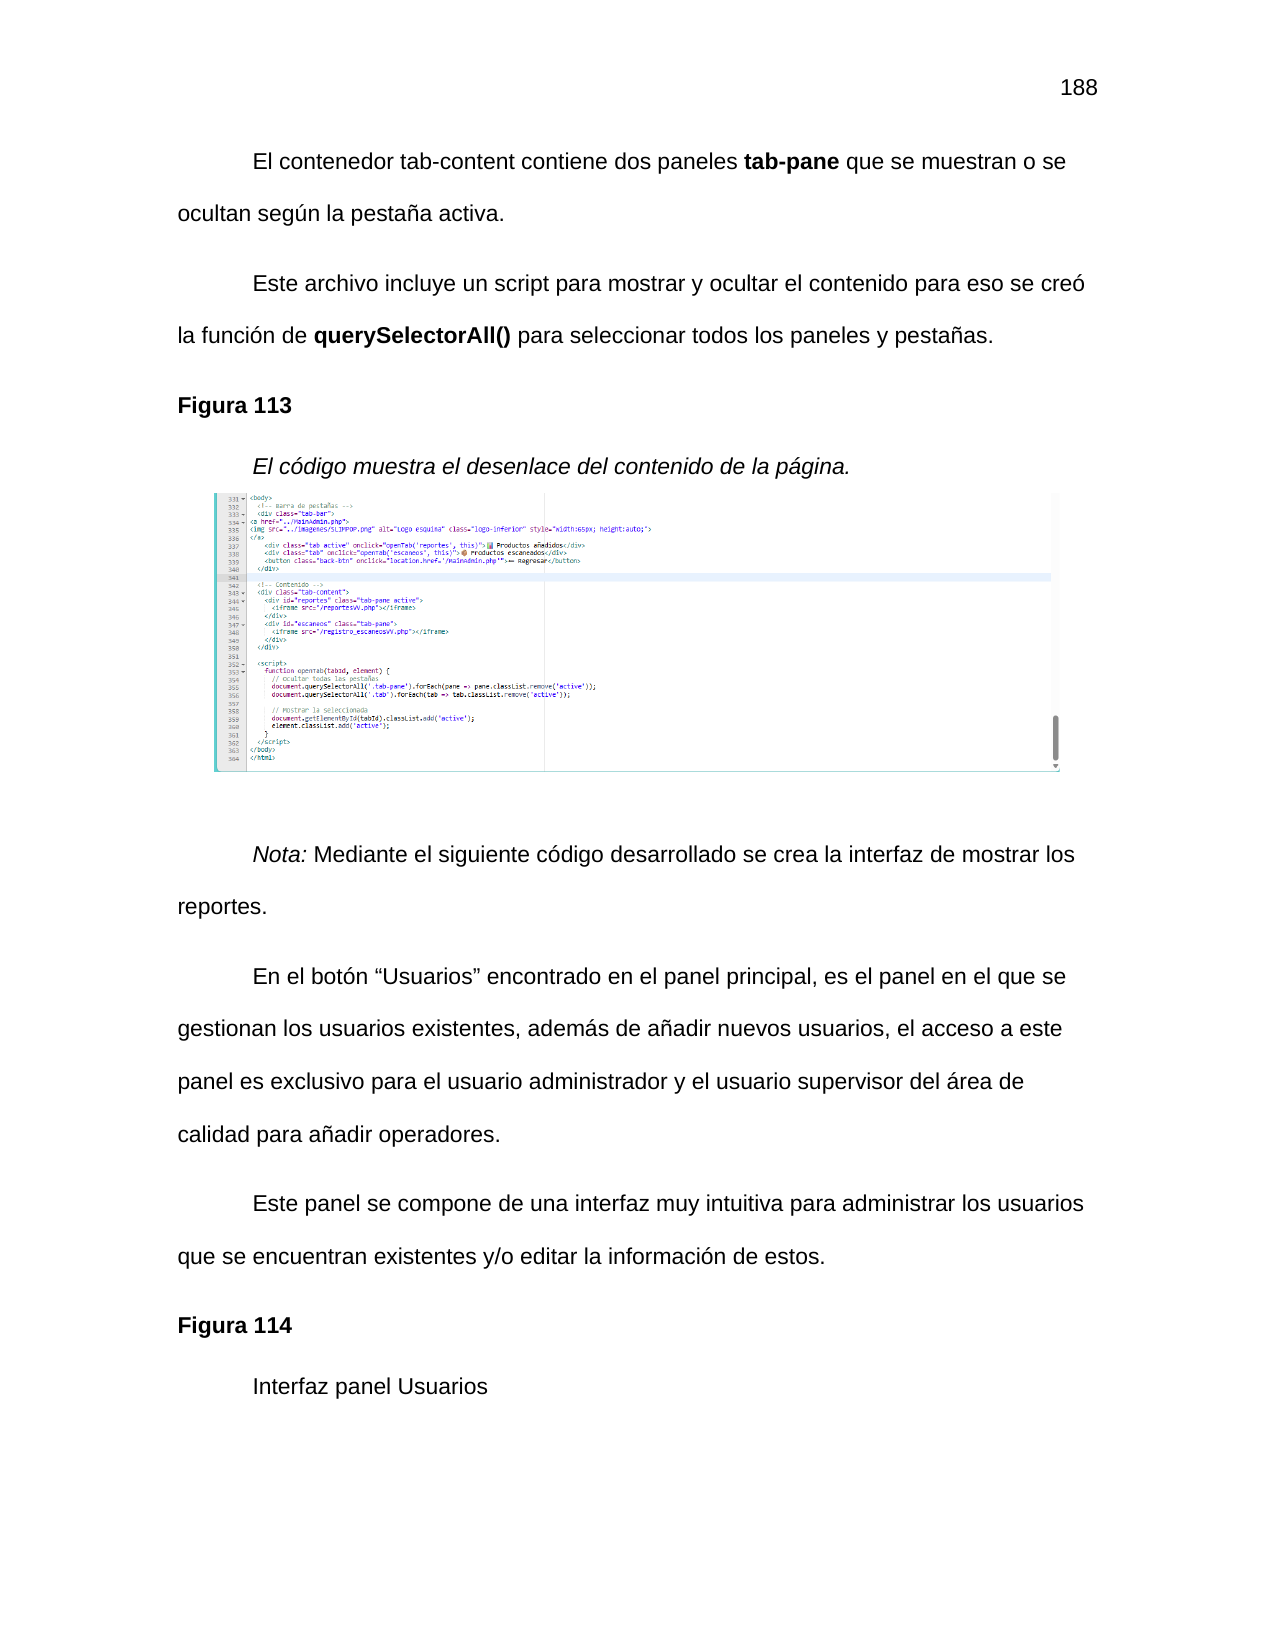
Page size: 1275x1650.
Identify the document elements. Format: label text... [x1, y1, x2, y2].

text El código muestra el desenlace del contenido de la página. [177, 453, 1098, 479]
text El contenedor tab-content contiene dos paneles tab-pane que se muestran o se ocultan según la pestaña activa. [177, 148, 1098, 227]
picture [214, 493, 1060, 772]
text Este panel se compone de una interfaz muy intuitiva para administrar los usuarios que se encuentran existentes y/o editar la información de estos. [177, 1190, 1098, 1269]
text Interfaz panel Usuarios [177, 1373, 1098, 1399]
text Este archivo incluye un script para mostrar y ocultar el contenido para eso se creó la función de querySelectorAll() para seleccionar todos los paneles y pestañas. [177, 270, 1098, 349]
title Figura 114 [177, 1312, 1098, 1338]
title Figura 113 [177, 392, 1098, 418]
text En el botón “Usuarios” encontrado en el panel principal, es el panel en el que se gestionan los usuarios existentes, además de añadir nuevos usuarios, el acceso a este panel es exclusivo para el usuario administrador y el usuario supervisor del área de calidad para añadir operadores. [177, 963, 1098, 1147]
